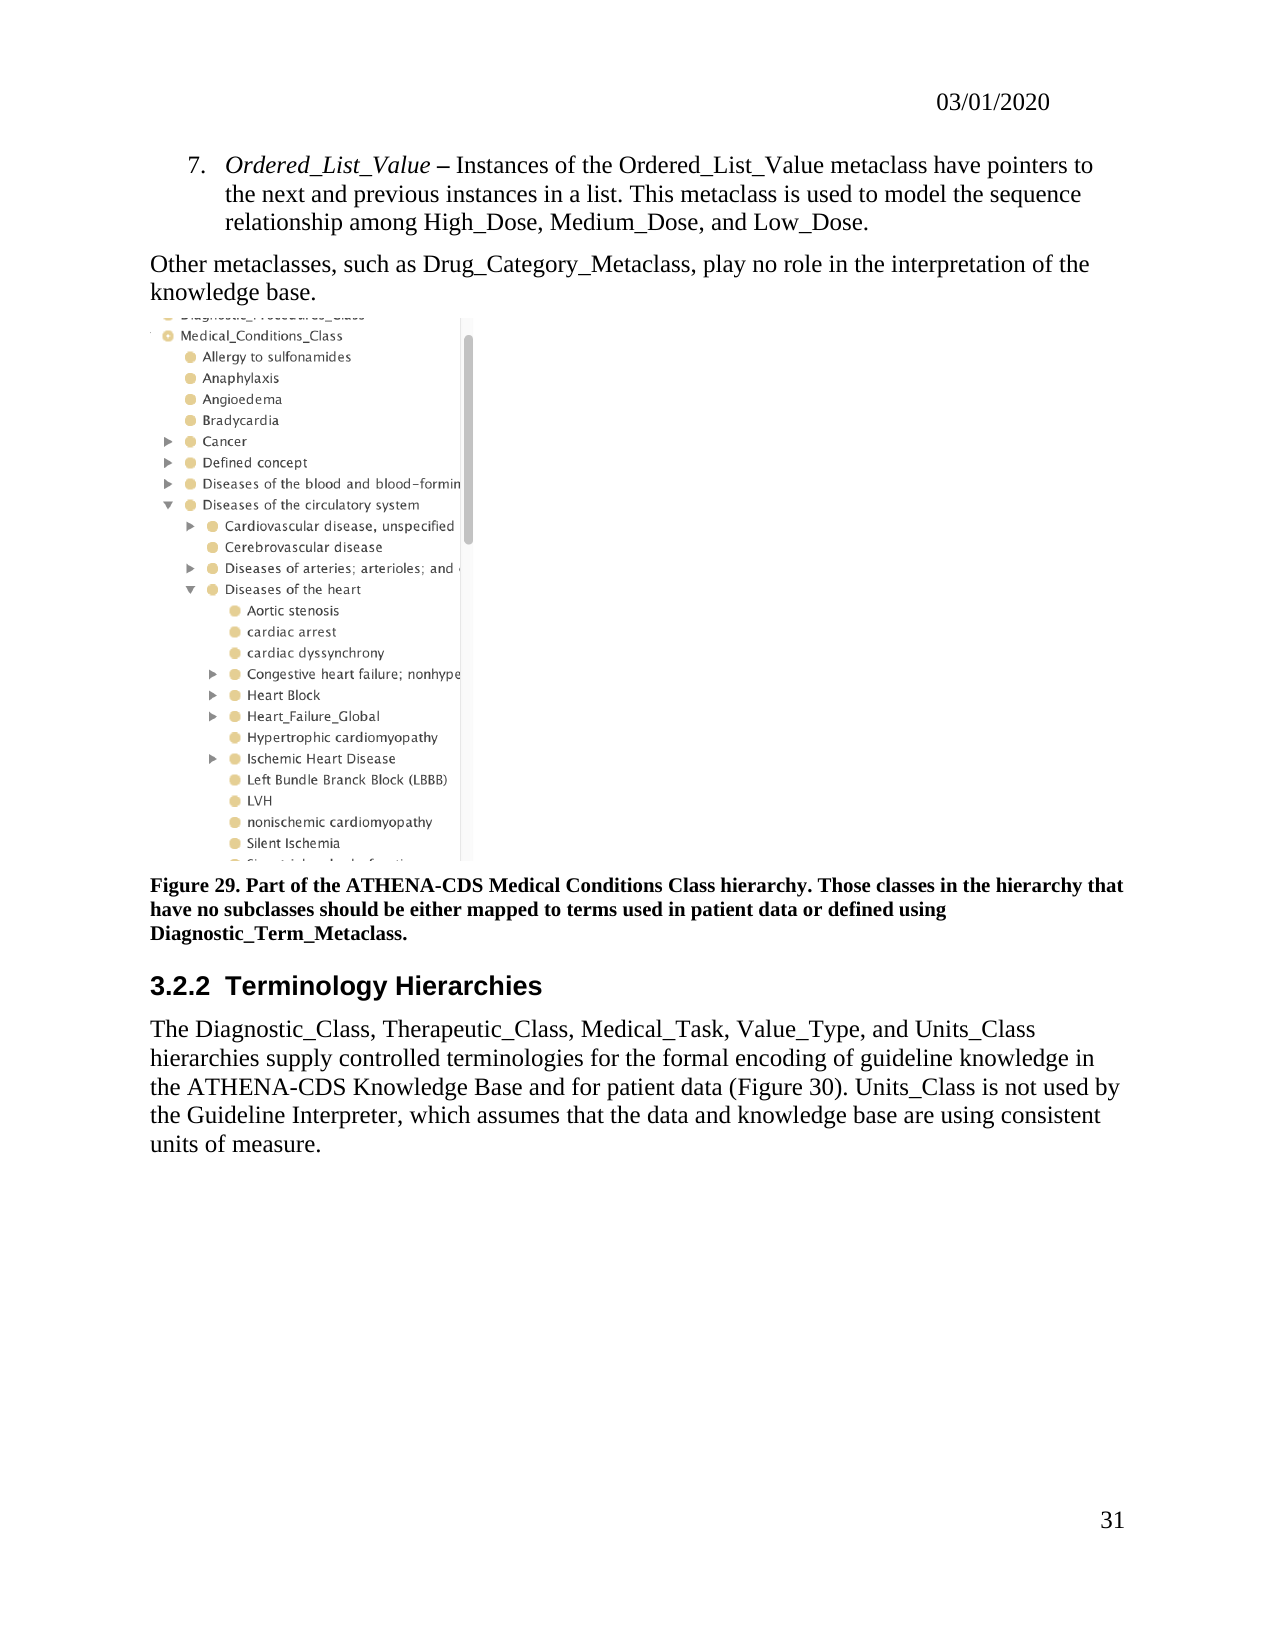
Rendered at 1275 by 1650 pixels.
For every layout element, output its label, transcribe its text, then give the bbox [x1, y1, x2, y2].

picture [150, 318, 474, 861]
list Ordered_List_Value – Instances of the Ordered_List_Value metaclass have pointers to the next and previous instances in a list. This metaclass is used to model the sequence relationship among High_Dose, Medium_Dose, and Low_Dose. [187, 150, 1125, 236]
text The Diagnostic_Class, Therapeutic_Class, Medical_Task, Value_Type, and Units_Class hierarchies supply controlled terminologies for the formal encoding of guideline knowledge in the ATHENA-CDS Knowledge Base and for patient data (Figure 30). Units_Class is not used by the Guideline Interpreter, which assumes that the data and knowledge base are using consistent units of measure. [150, 1014, 1125, 1158]
text Other metaclasses, such as Drug_Category_Metaclass, play no role in the interpretation of the knowledge base. [150, 249, 1125, 306]
subtitle ​Terminology Hierarchies [150, 970, 1125, 1002]
